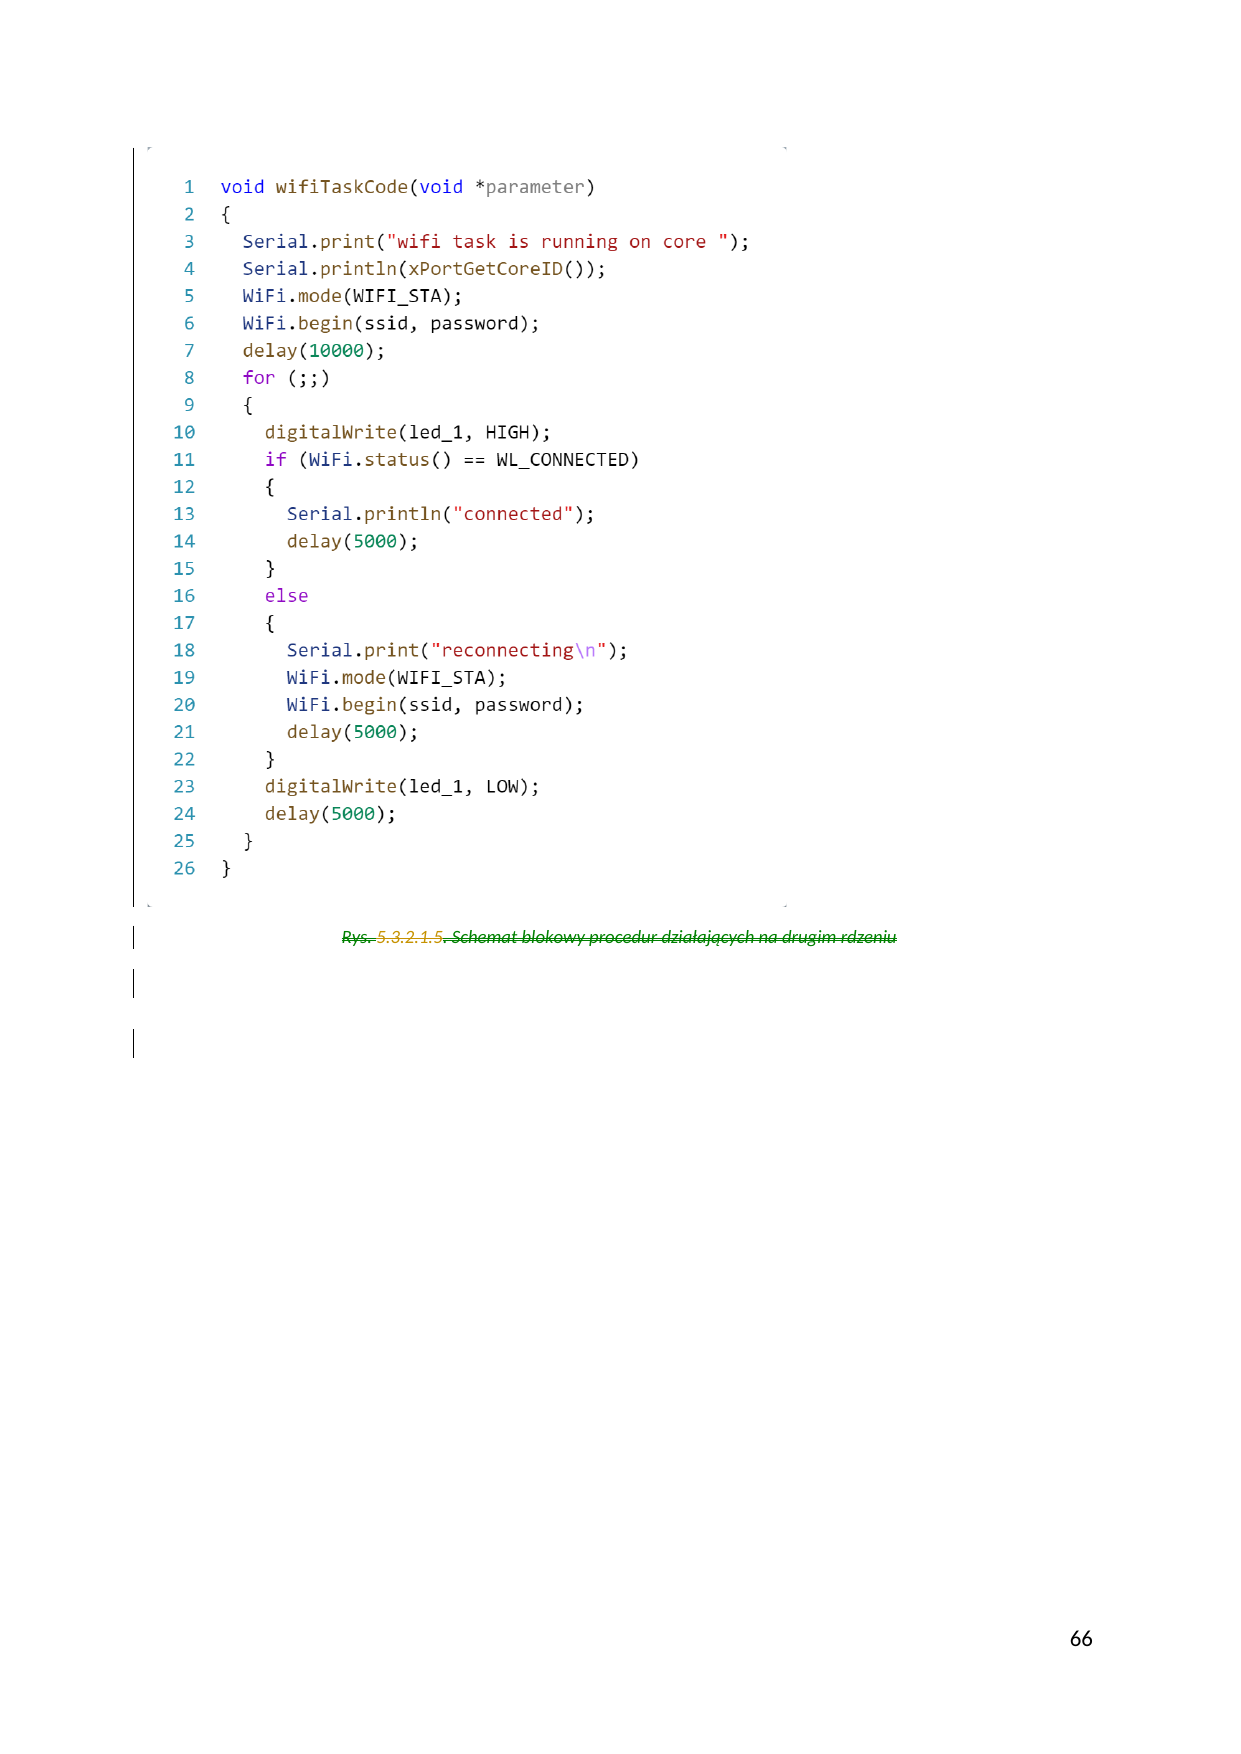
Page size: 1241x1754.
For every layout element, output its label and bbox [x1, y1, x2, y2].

picture [147, 147, 787, 907]
